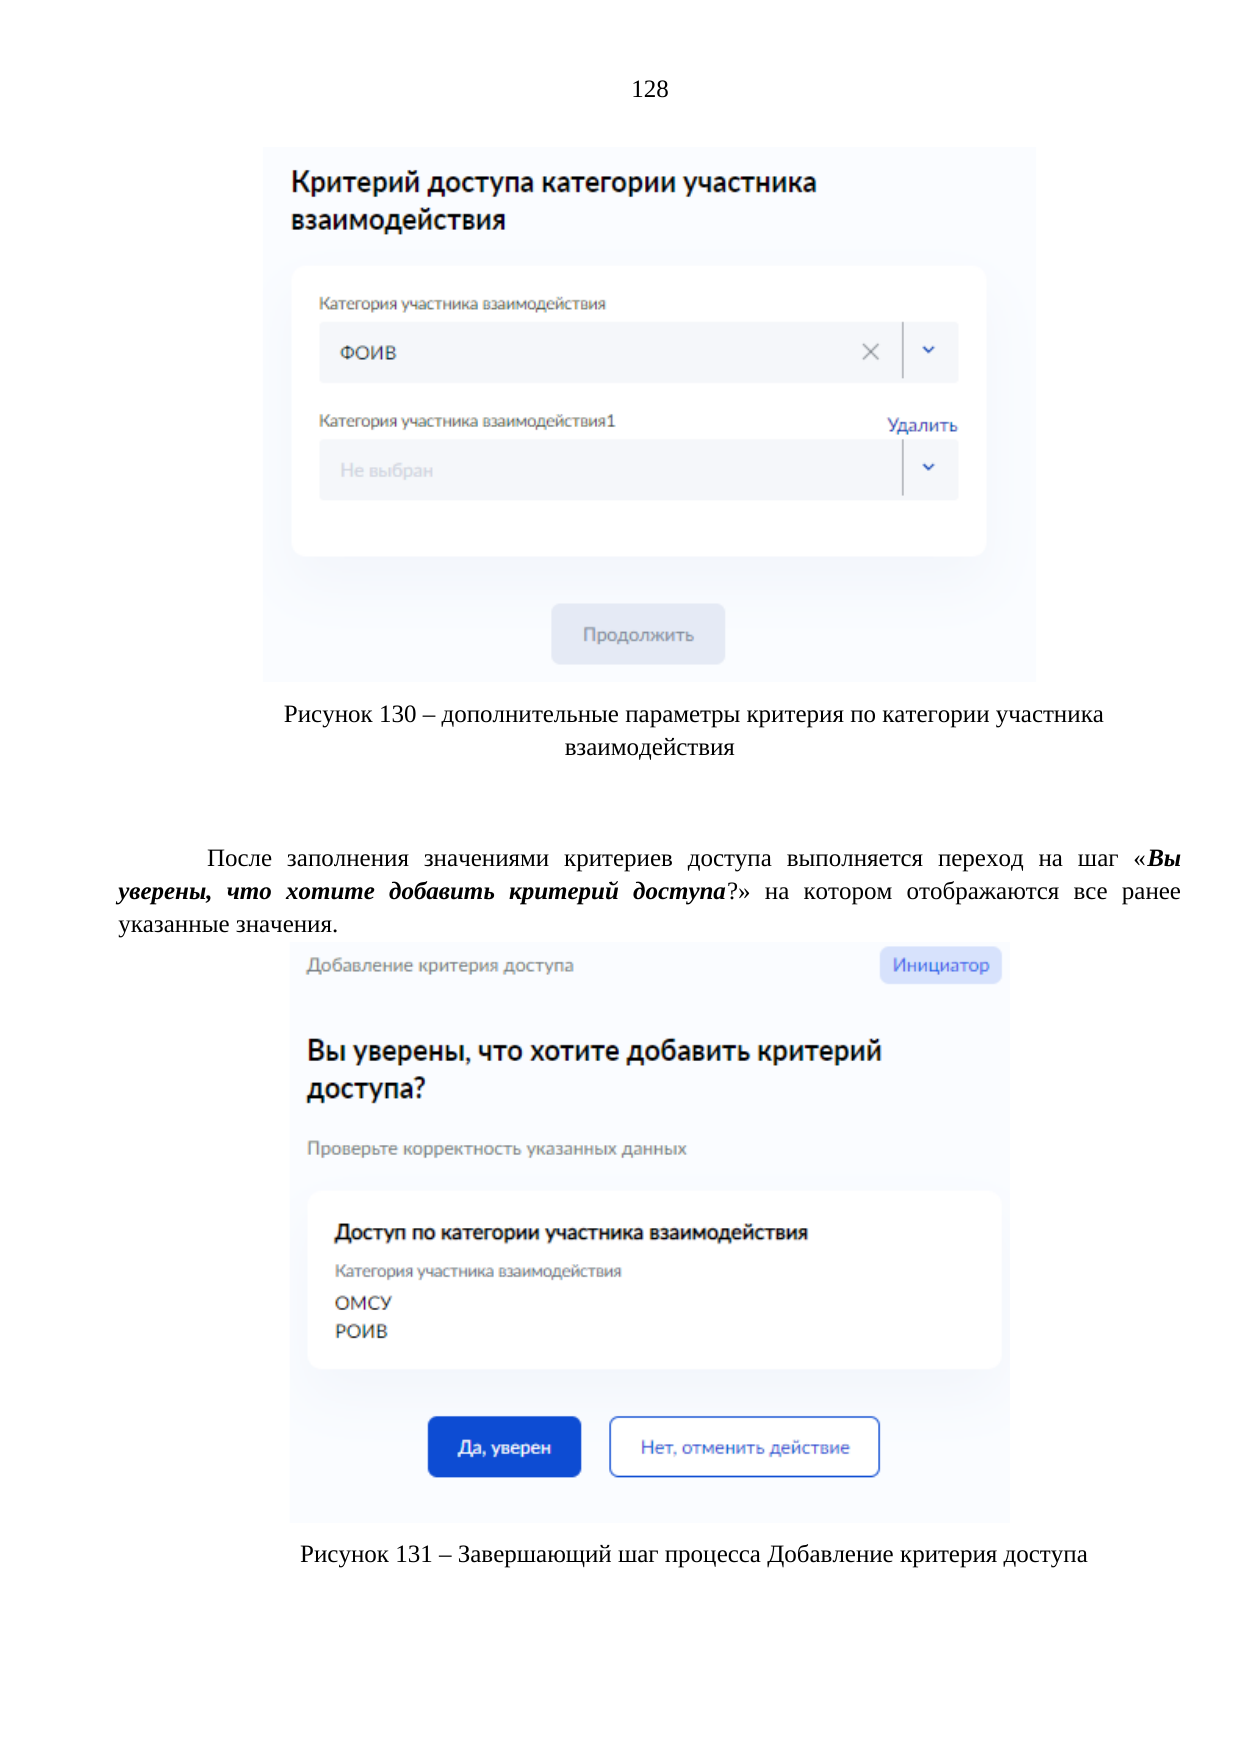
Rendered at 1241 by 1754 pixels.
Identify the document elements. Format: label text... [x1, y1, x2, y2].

picture [262, 147, 1037, 682]
text После заполнения значениями критериев доступа выполняется переход на шаг «Вы уверены, что хотите добавить критерий доступа?» на котором отображаются все ранее указанные значения. [118, 843, 1181, 938]
text Рисунок 130 – дополнительные параметры критерия по категории участника взаимодействия [118, 699, 1181, 761]
picture [289, 942, 1010, 1523]
text Рисунок 131 – Завершающий шаг процесса Добавление критерия доступа [118, 1539, 1181, 1568]
